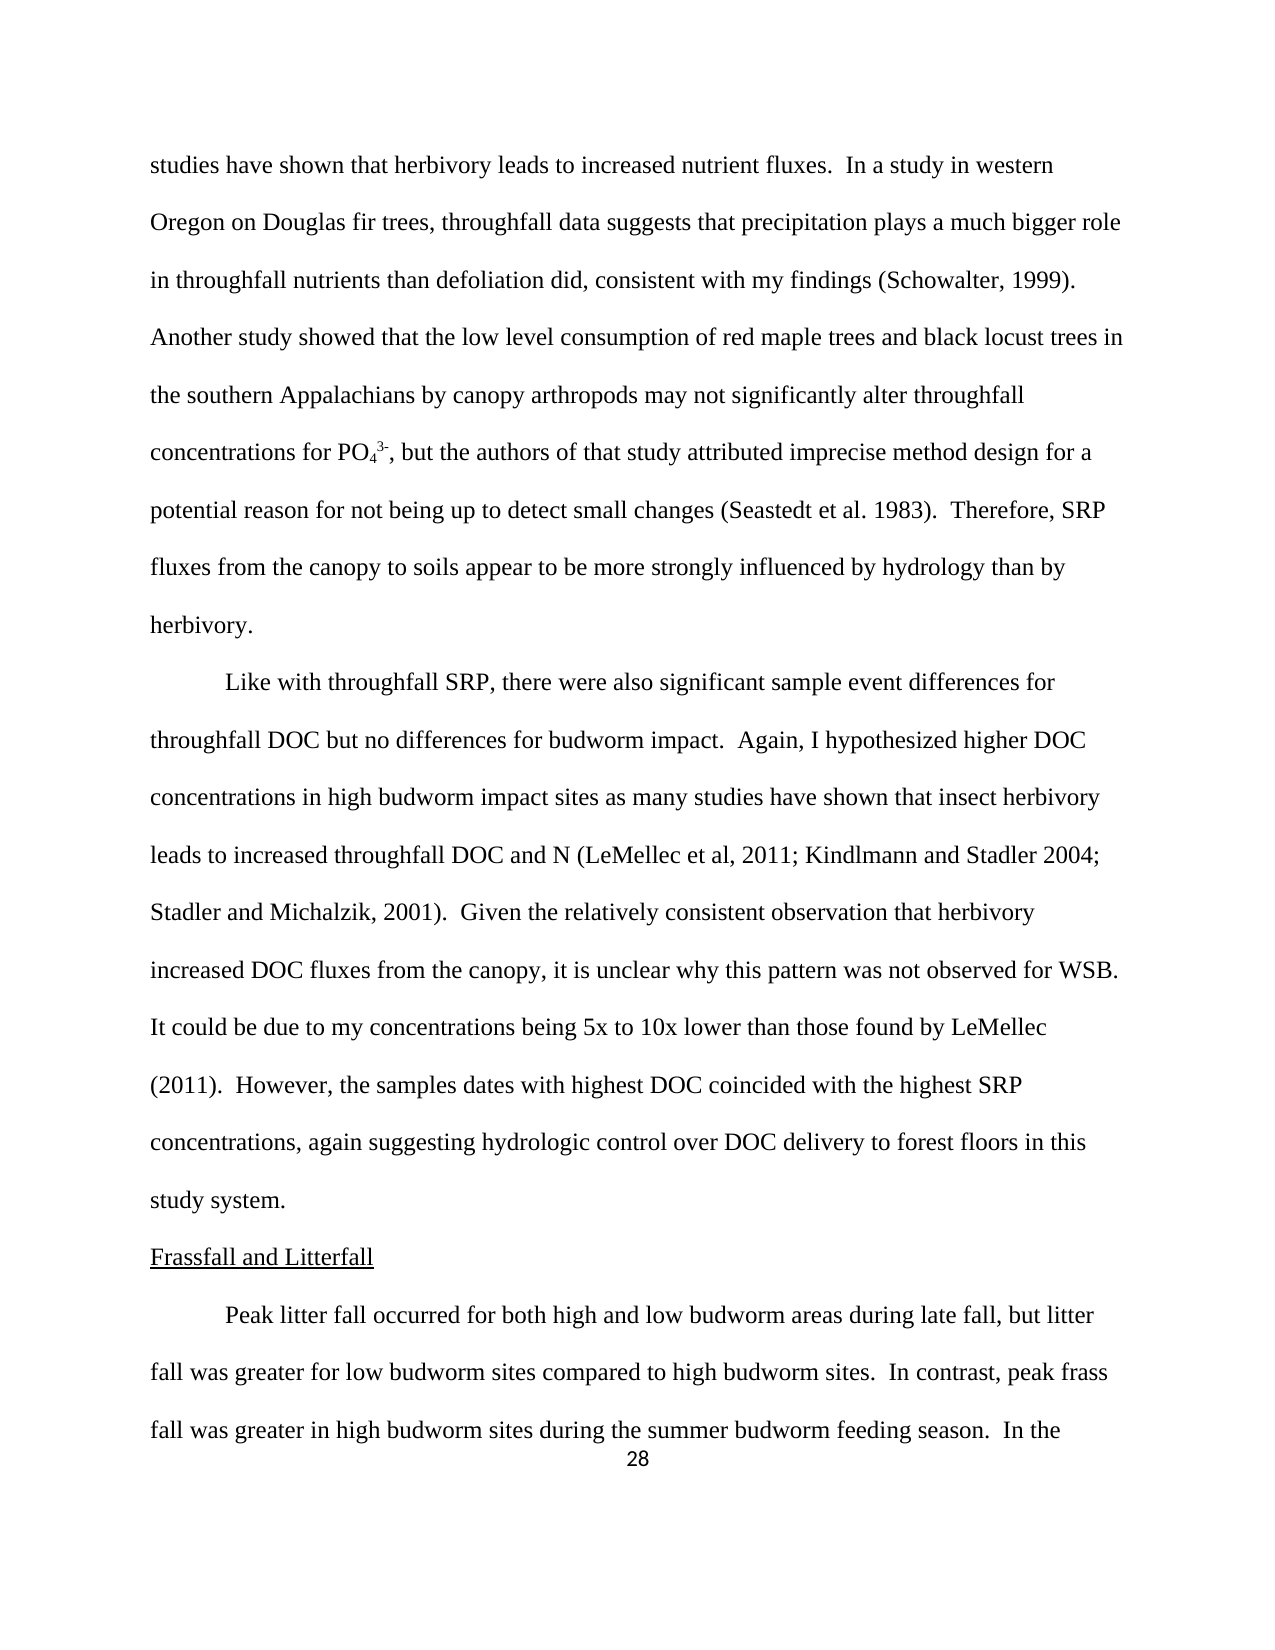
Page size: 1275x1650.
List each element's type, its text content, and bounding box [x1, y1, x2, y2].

text Frassfall and Litterfall [150, 1242, 1125, 1271]
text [150, 1300, 1125, 1444]
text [150, 150, 1125, 639]
text Like with throughfall SRP, there were also significant sample event differences for throughfall DOC but no differences for budworm impact. Again, I hypothesized higher DOC concentrations in high budworm impact sites as many studies have shown that insect herbivory leads to increased throughfall DOC and N (LeMellec et al, 2011; Kindlmann and Stadler 2004; Stadler and Michalzik, 2001). Given the relatively consistent observation that herbivory increased DOC fluxes from the canopy, it is unclear why this pattern was not observed for WSB. It could be due to my concentrations being 5x to 10x lower than those found by LeMellec (2011). However, the samples dates with highest DOC coincided with the highest SRP concentrations, again suggesting hydrologic control over DOC delivery to forest floors in this study system. [150, 667, 1125, 1214]
